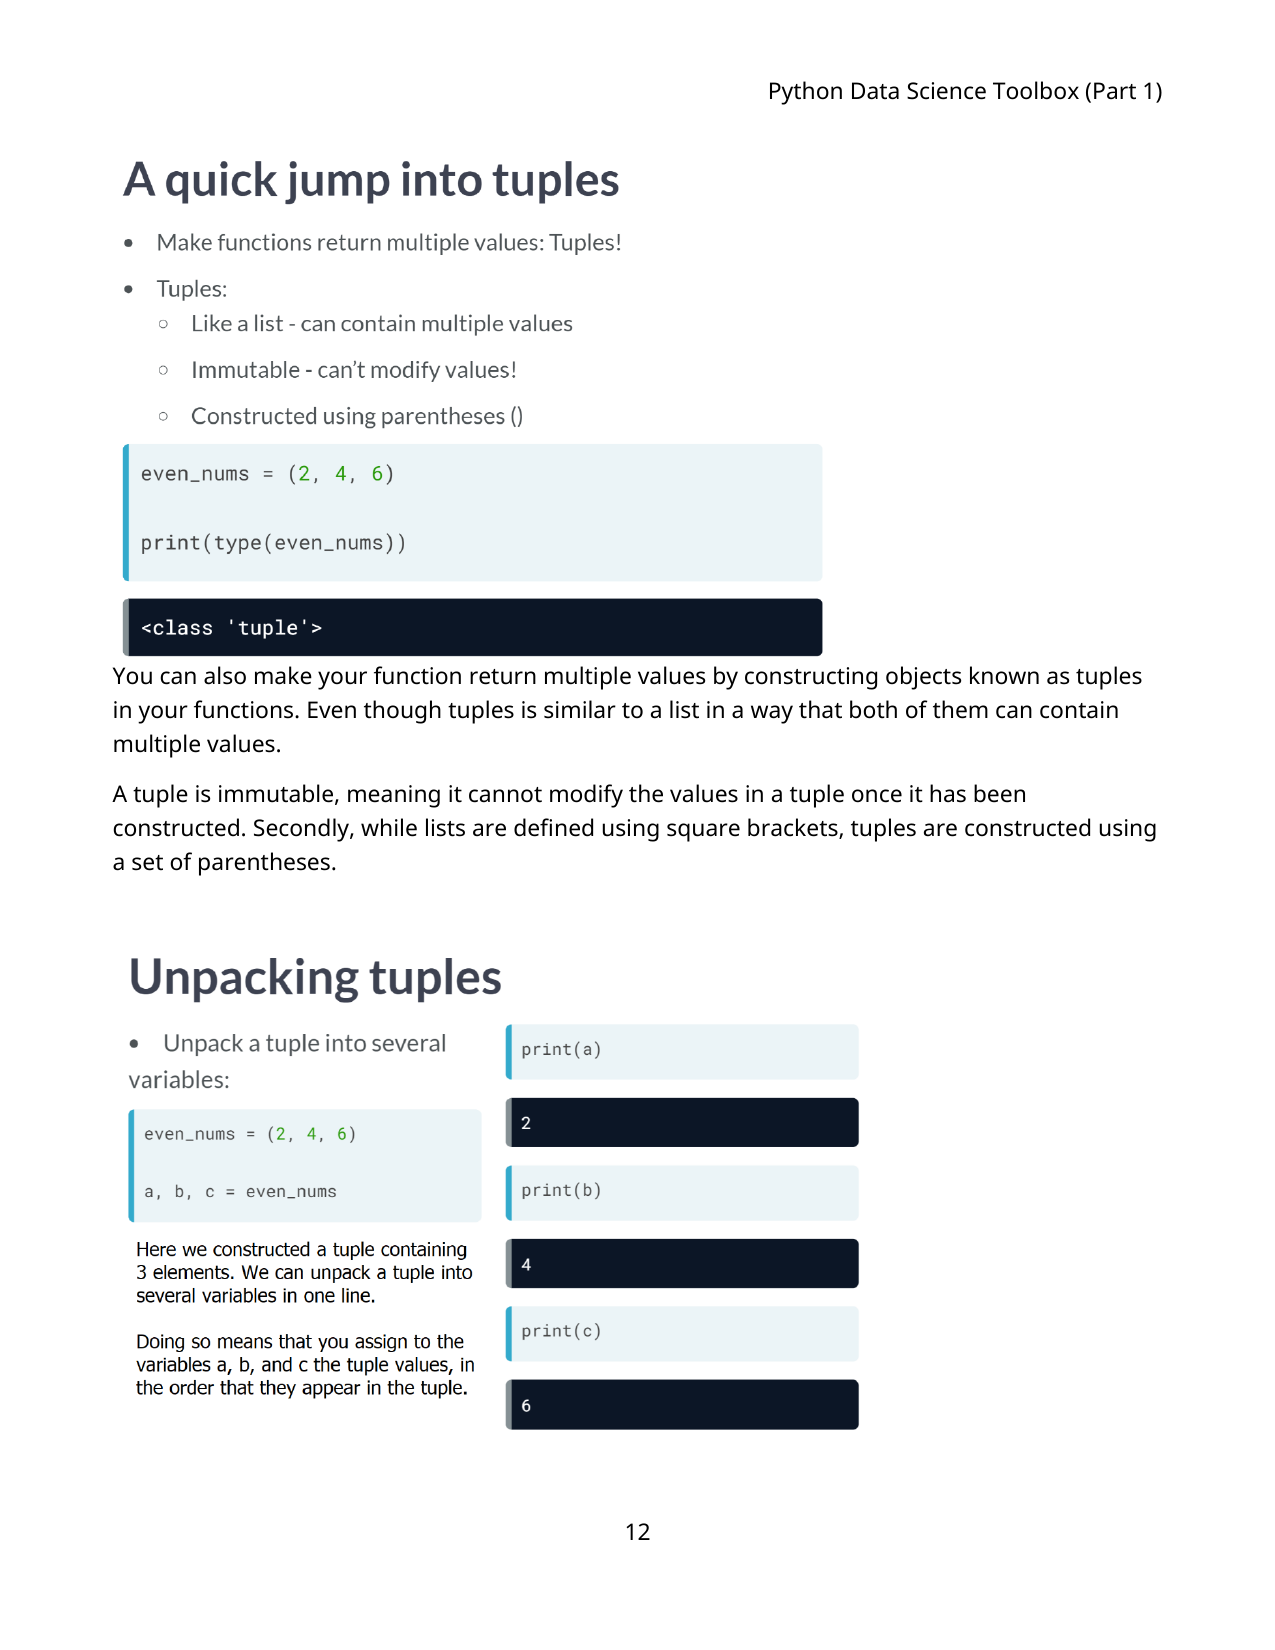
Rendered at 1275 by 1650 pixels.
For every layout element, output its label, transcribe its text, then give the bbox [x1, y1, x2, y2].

picture [112, 946, 876, 1436]
picture [112, 150, 831, 658]
text A tuple is immutable, meaning it cannot modify the values in a tuple once it has been constructed. Secondly, while lists are defined using square brackets, tuples are constructed using a set of parentheses. [112, 778, 1162, 877]
